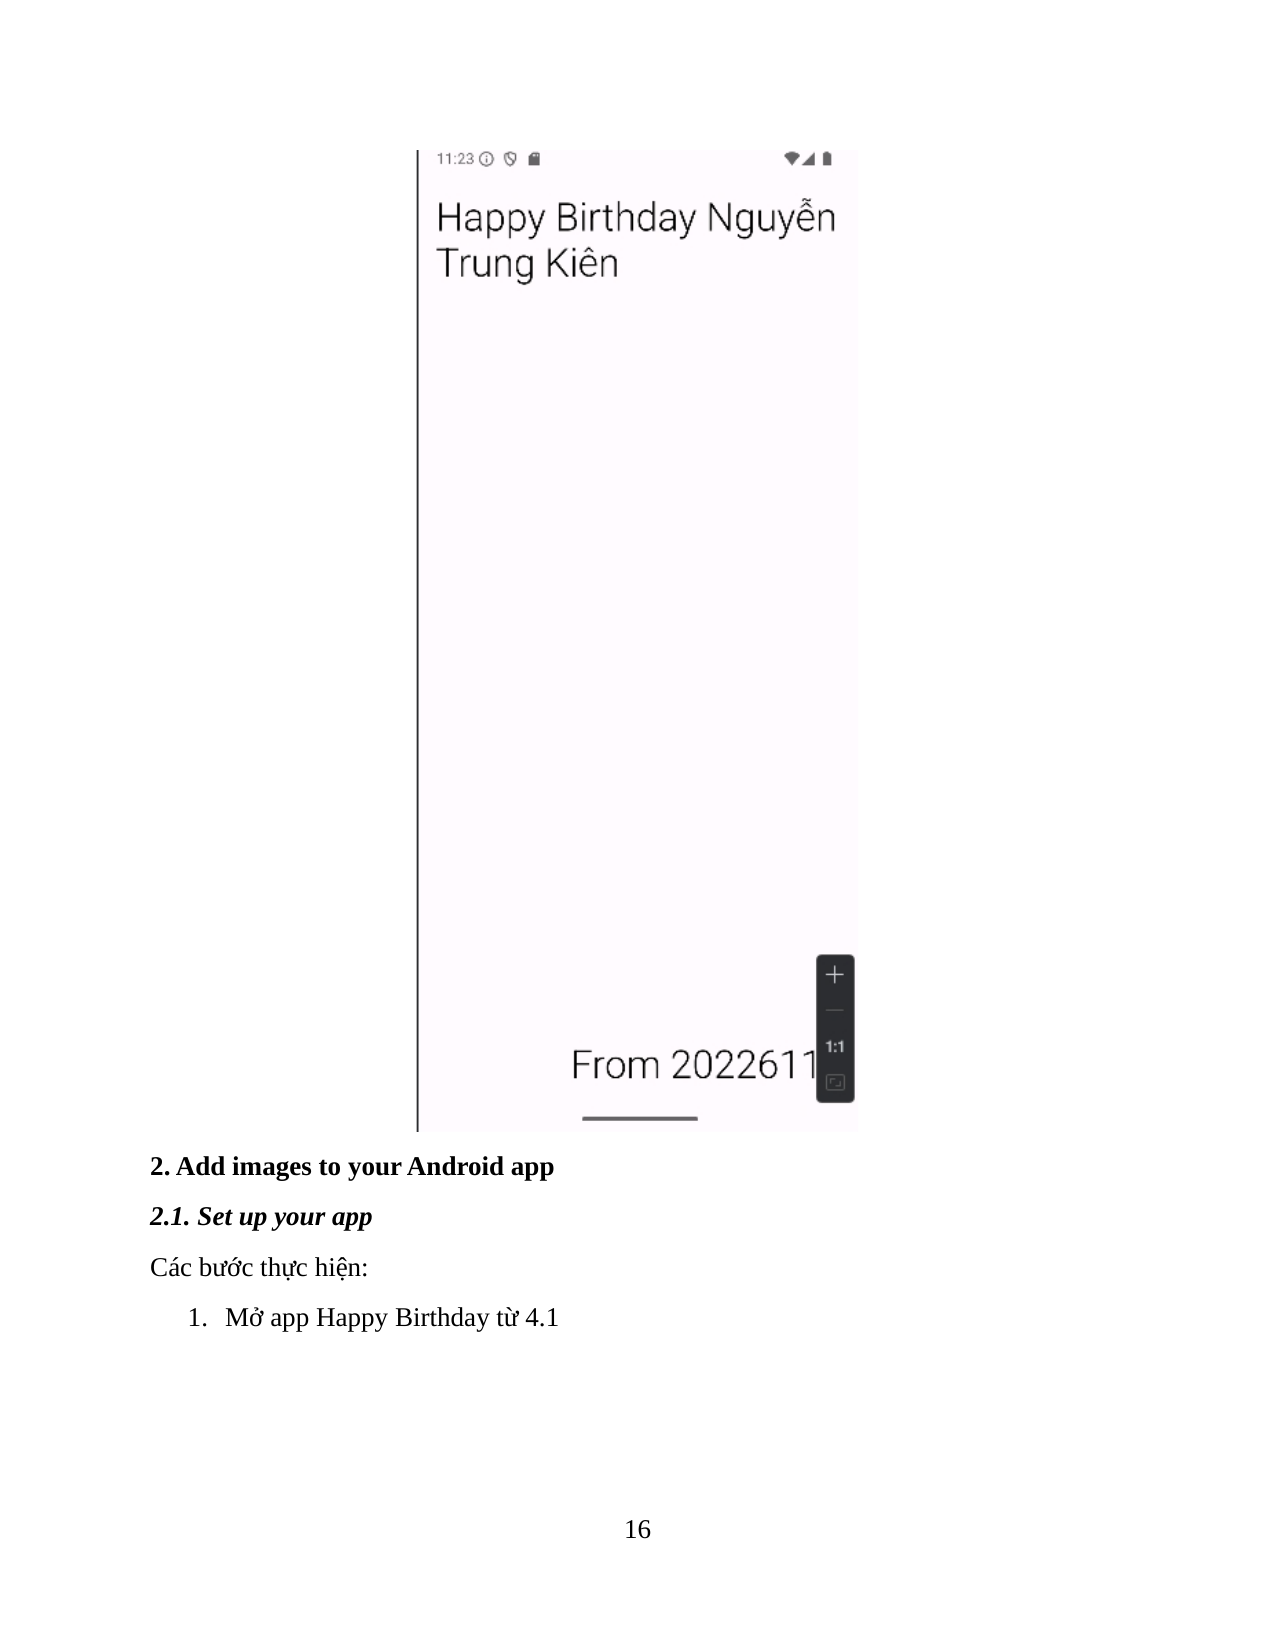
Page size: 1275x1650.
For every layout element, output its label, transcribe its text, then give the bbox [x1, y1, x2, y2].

text Các bước thực hiện: [150, 1251, 1125, 1282]
picture [416, 150, 859, 1132]
list Mở app Happy Birthday từ 4.1 [187, 1301, 1125, 1332]
subtitle 2. Add images to your Android app [150, 1150, 1125, 1181]
subtitle 2.1. Set up your app [150, 1201, 1125, 1232]
